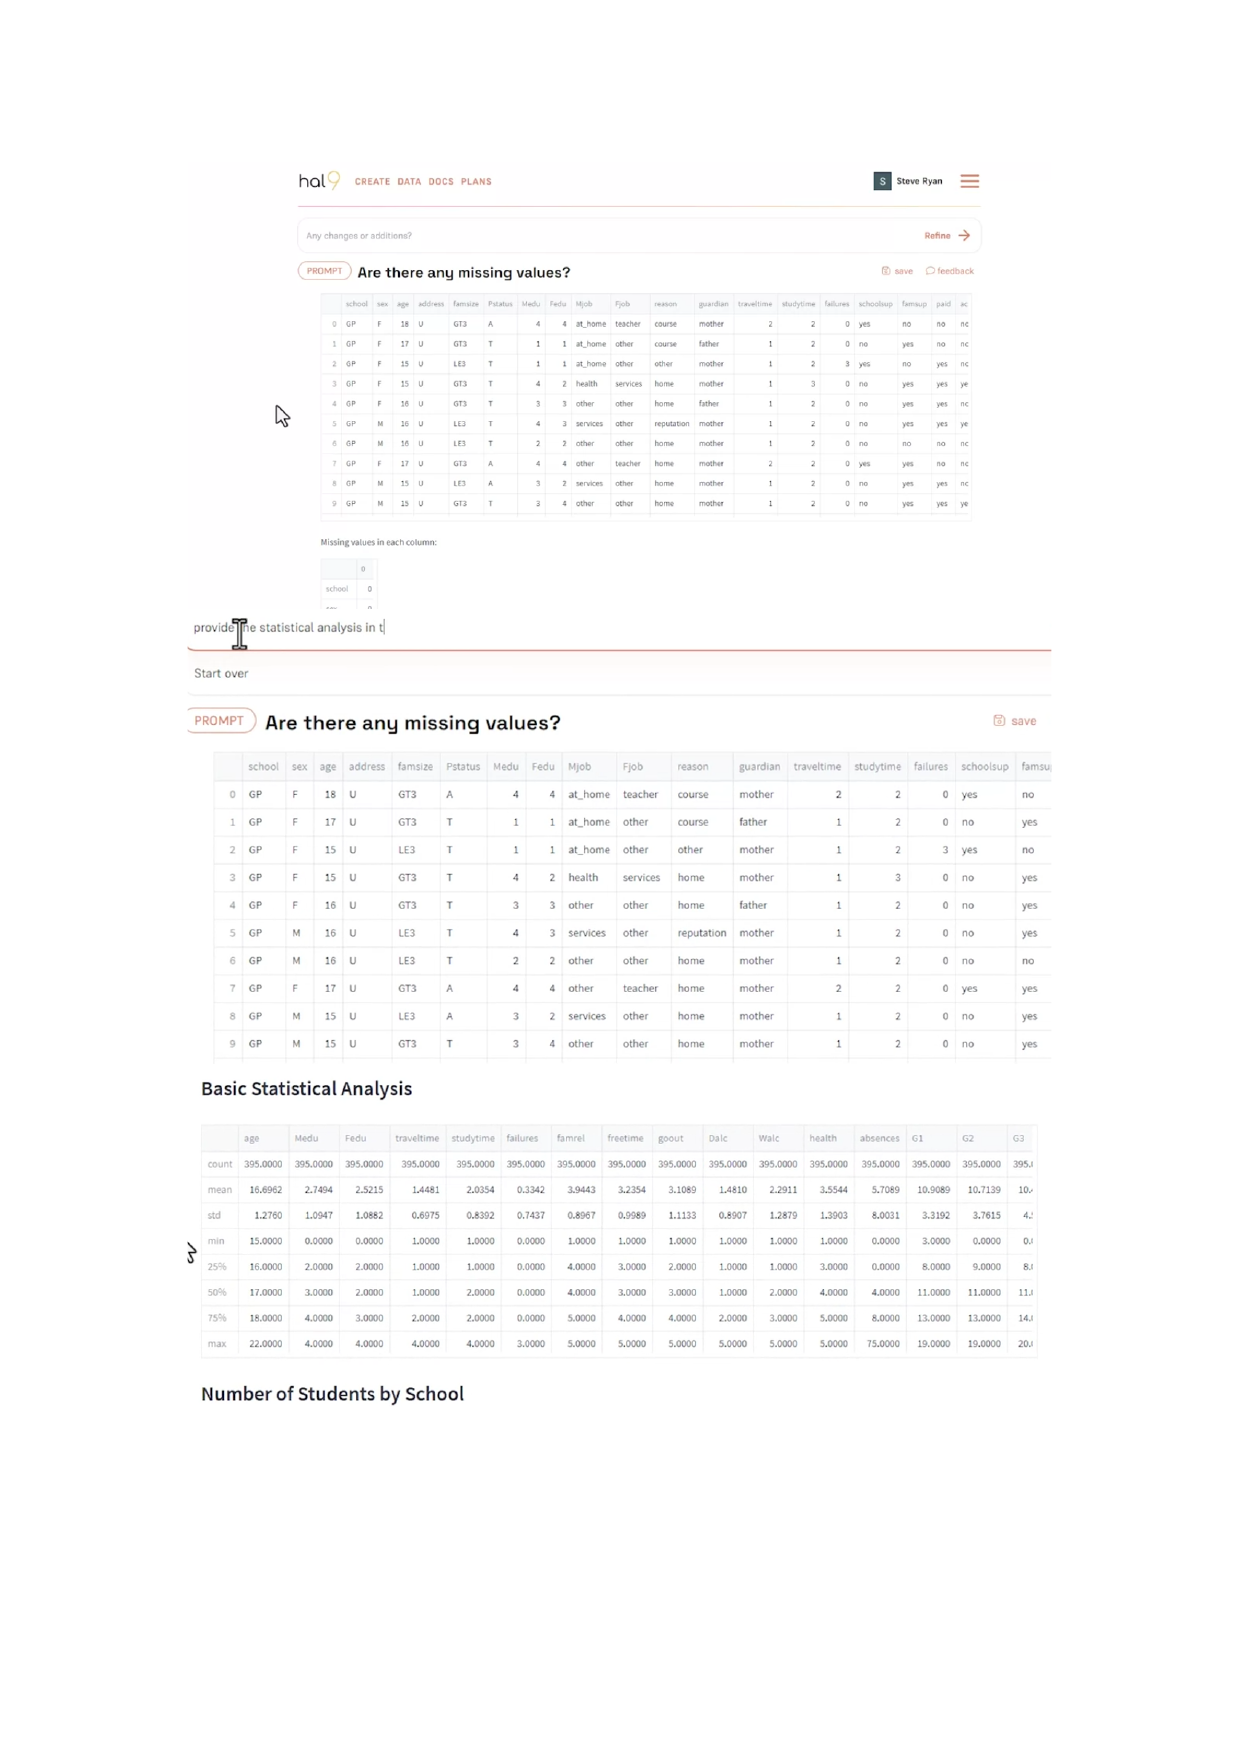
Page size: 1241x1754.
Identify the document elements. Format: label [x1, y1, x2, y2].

picture [187, 162, 1052, 609]
picture [187, 1072, 1052, 1409]
picture [187, 617, 1052, 1064]
